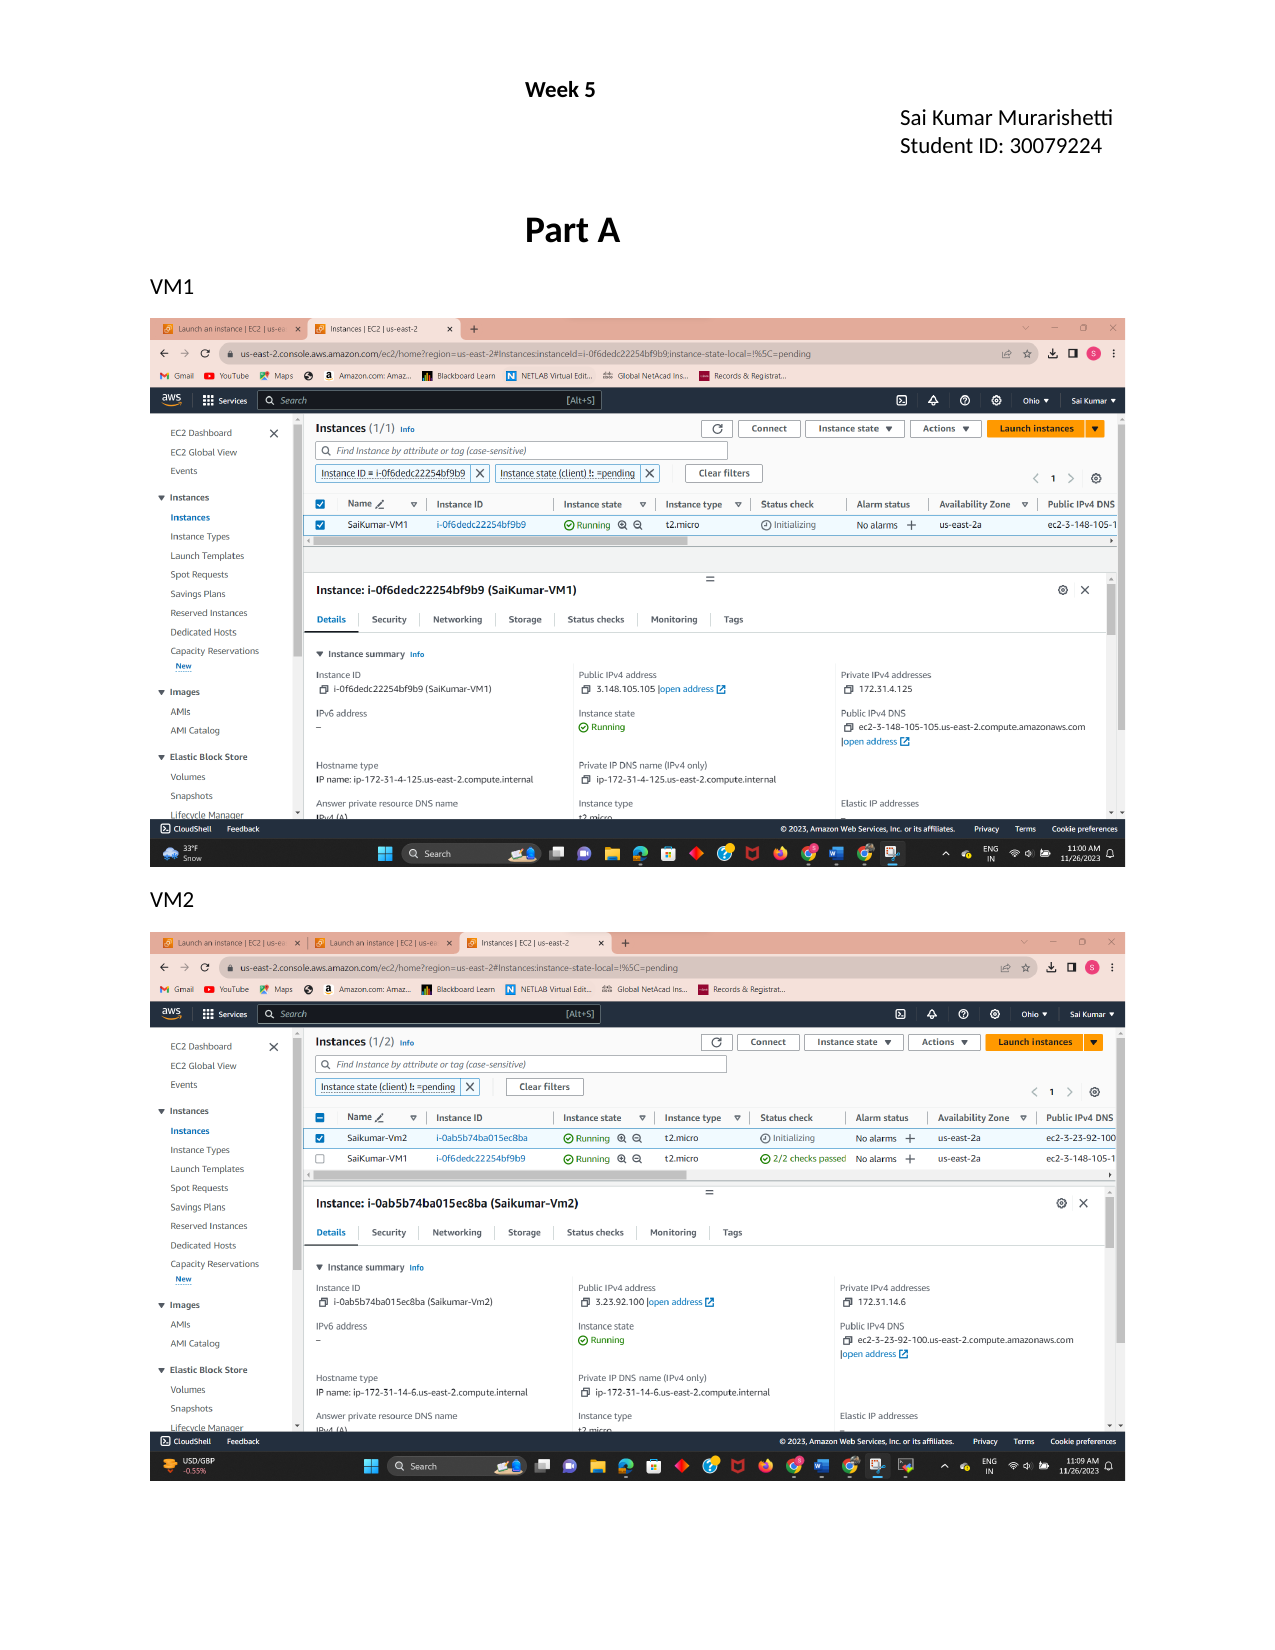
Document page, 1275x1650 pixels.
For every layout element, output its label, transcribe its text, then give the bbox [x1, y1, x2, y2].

text Part A [525, 206, 1125, 252]
picture [150, 932, 1125, 1481]
text VM1 [150, 272, 1125, 300]
picture [150, 318, 1125, 867]
text VM2 [150, 886, 1125, 914]
